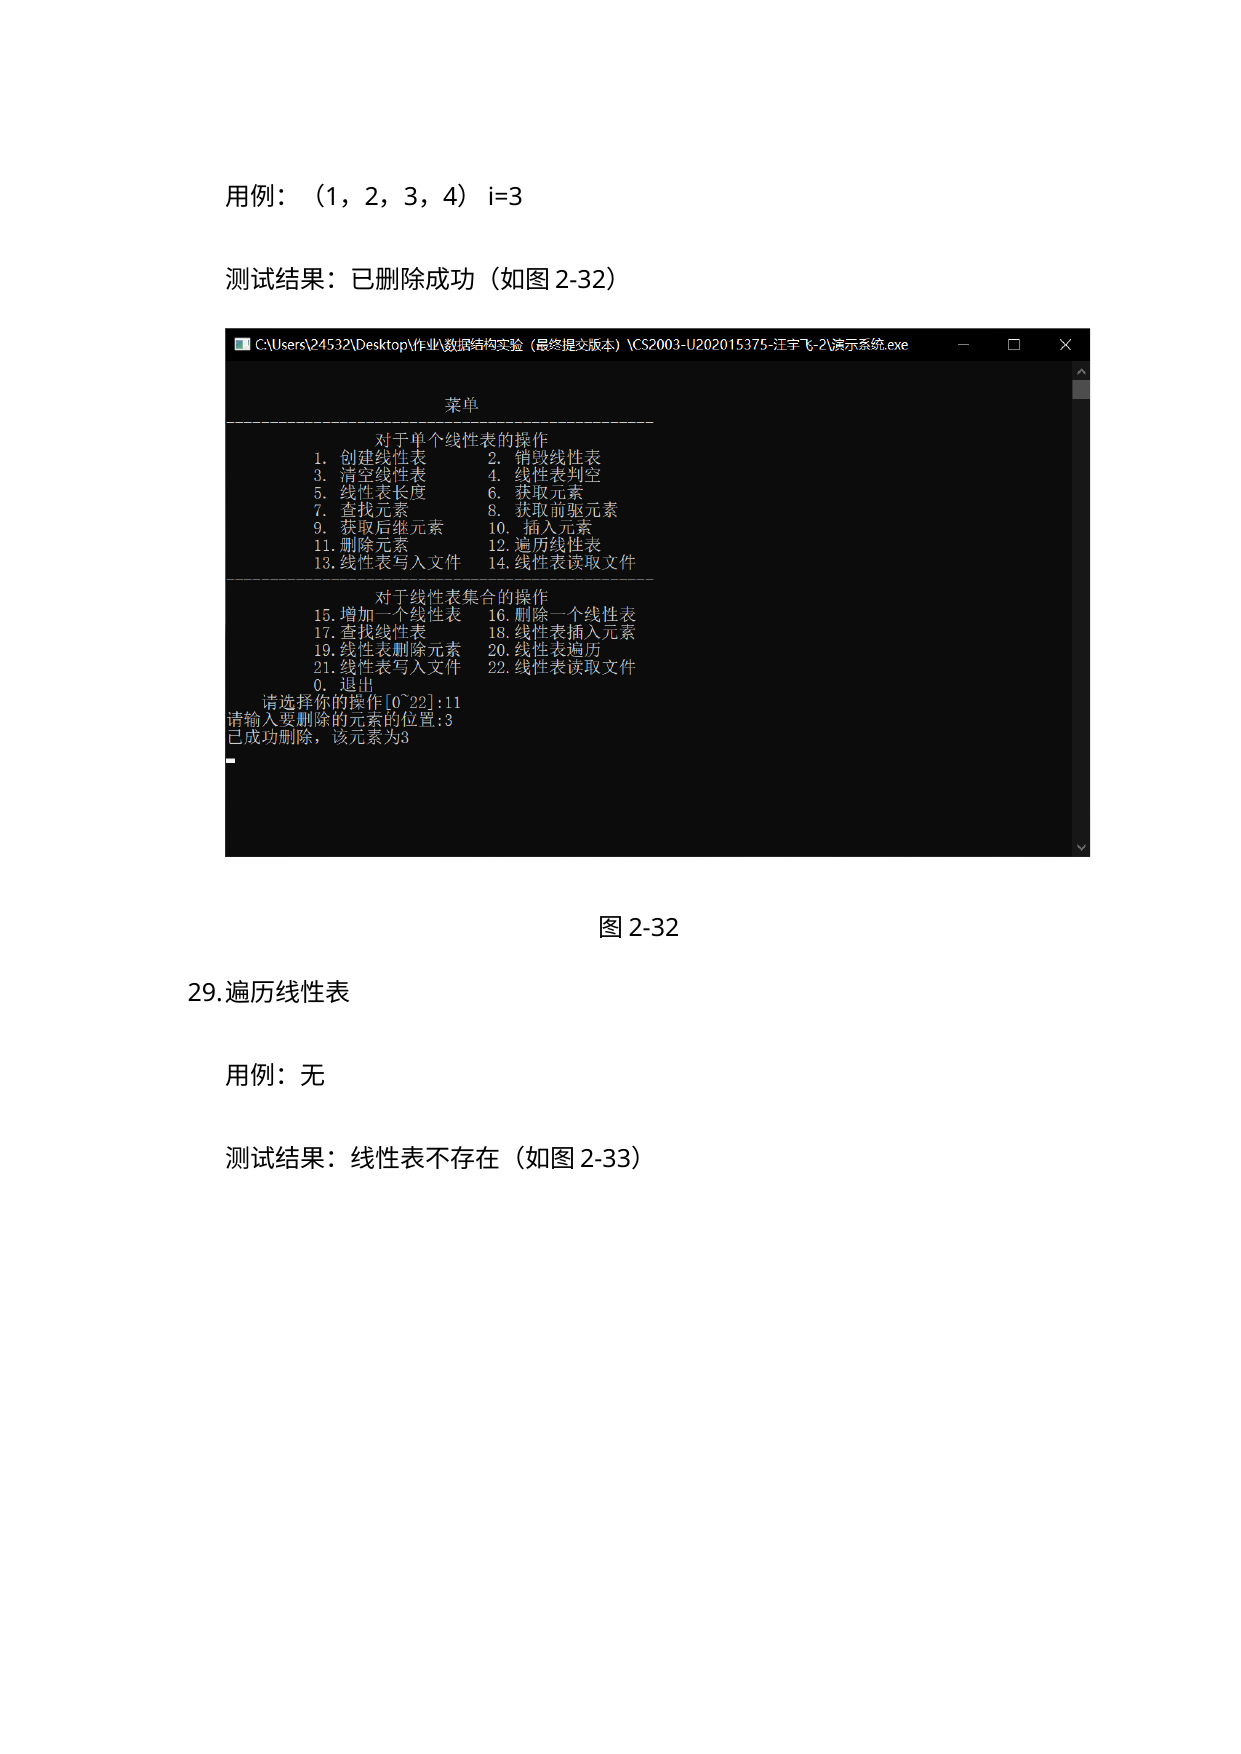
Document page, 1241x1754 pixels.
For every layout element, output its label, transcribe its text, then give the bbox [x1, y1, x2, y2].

list 测试结果：线性表不存在（如图2-33） [225, 1124, 1053, 1189]
list 图2-32 [225, 893, 1053, 958]
list 用例：无 [225, 1041, 1053, 1106]
picture [225, 328, 1091, 857]
list 测试结果：已删除成功（如图2-32） [225, 245, 1053, 310]
list 遍历线性表 [187, 958, 1053, 1023]
list 用例：（1，2，3，4） i=3 [225, 162, 1053, 227]
